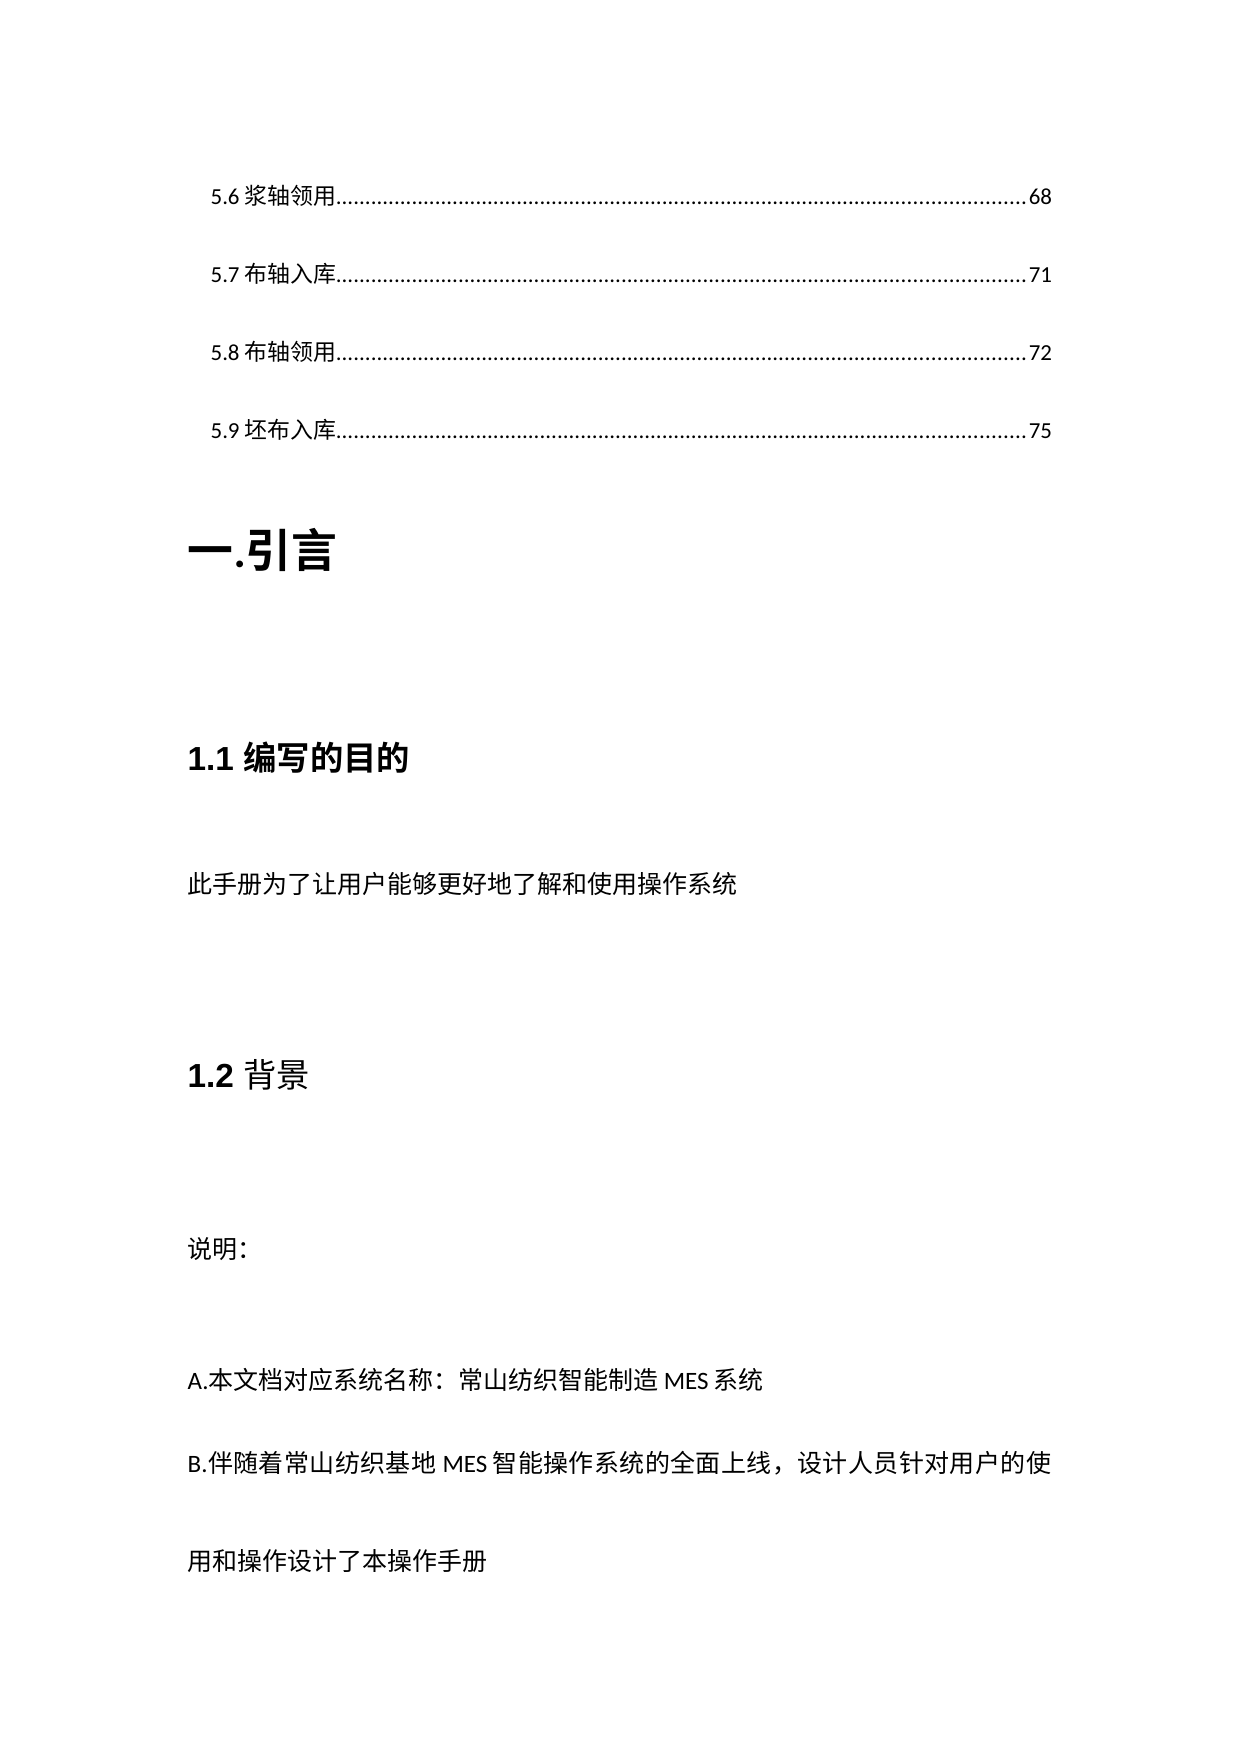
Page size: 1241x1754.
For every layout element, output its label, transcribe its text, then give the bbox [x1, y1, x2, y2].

subtitle 1.2 背景 [187, 1041, 1053, 1106]
text 5.7布轴入库 71 [210, 240, 1053, 305]
text 5.9坯布入库 75 [210, 396, 1053, 461]
text B.伴随着常山纺织基地MES智能操作系统的全面上线，设计人员针对用户的使用和操作设计了本操作手册 [187, 1429, 1053, 1592]
text 此手册为了让用户能够更好地了解和使用操作系统 [187, 851, 1053, 916]
text A.本文档对应系统名称：常山纺织智能制造MES系统 [187, 1346, 1053, 1411]
subtitle 一.引言 [187, 499, 1053, 597]
text 5.8布轴领用 72 [210, 318, 1053, 383]
text 说明： [187, 1215, 1053, 1280]
text 5.6浆轴领用 68 [210, 162, 1053, 227]
subtitle 编写的目的 [187, 724, 1053, 789]
